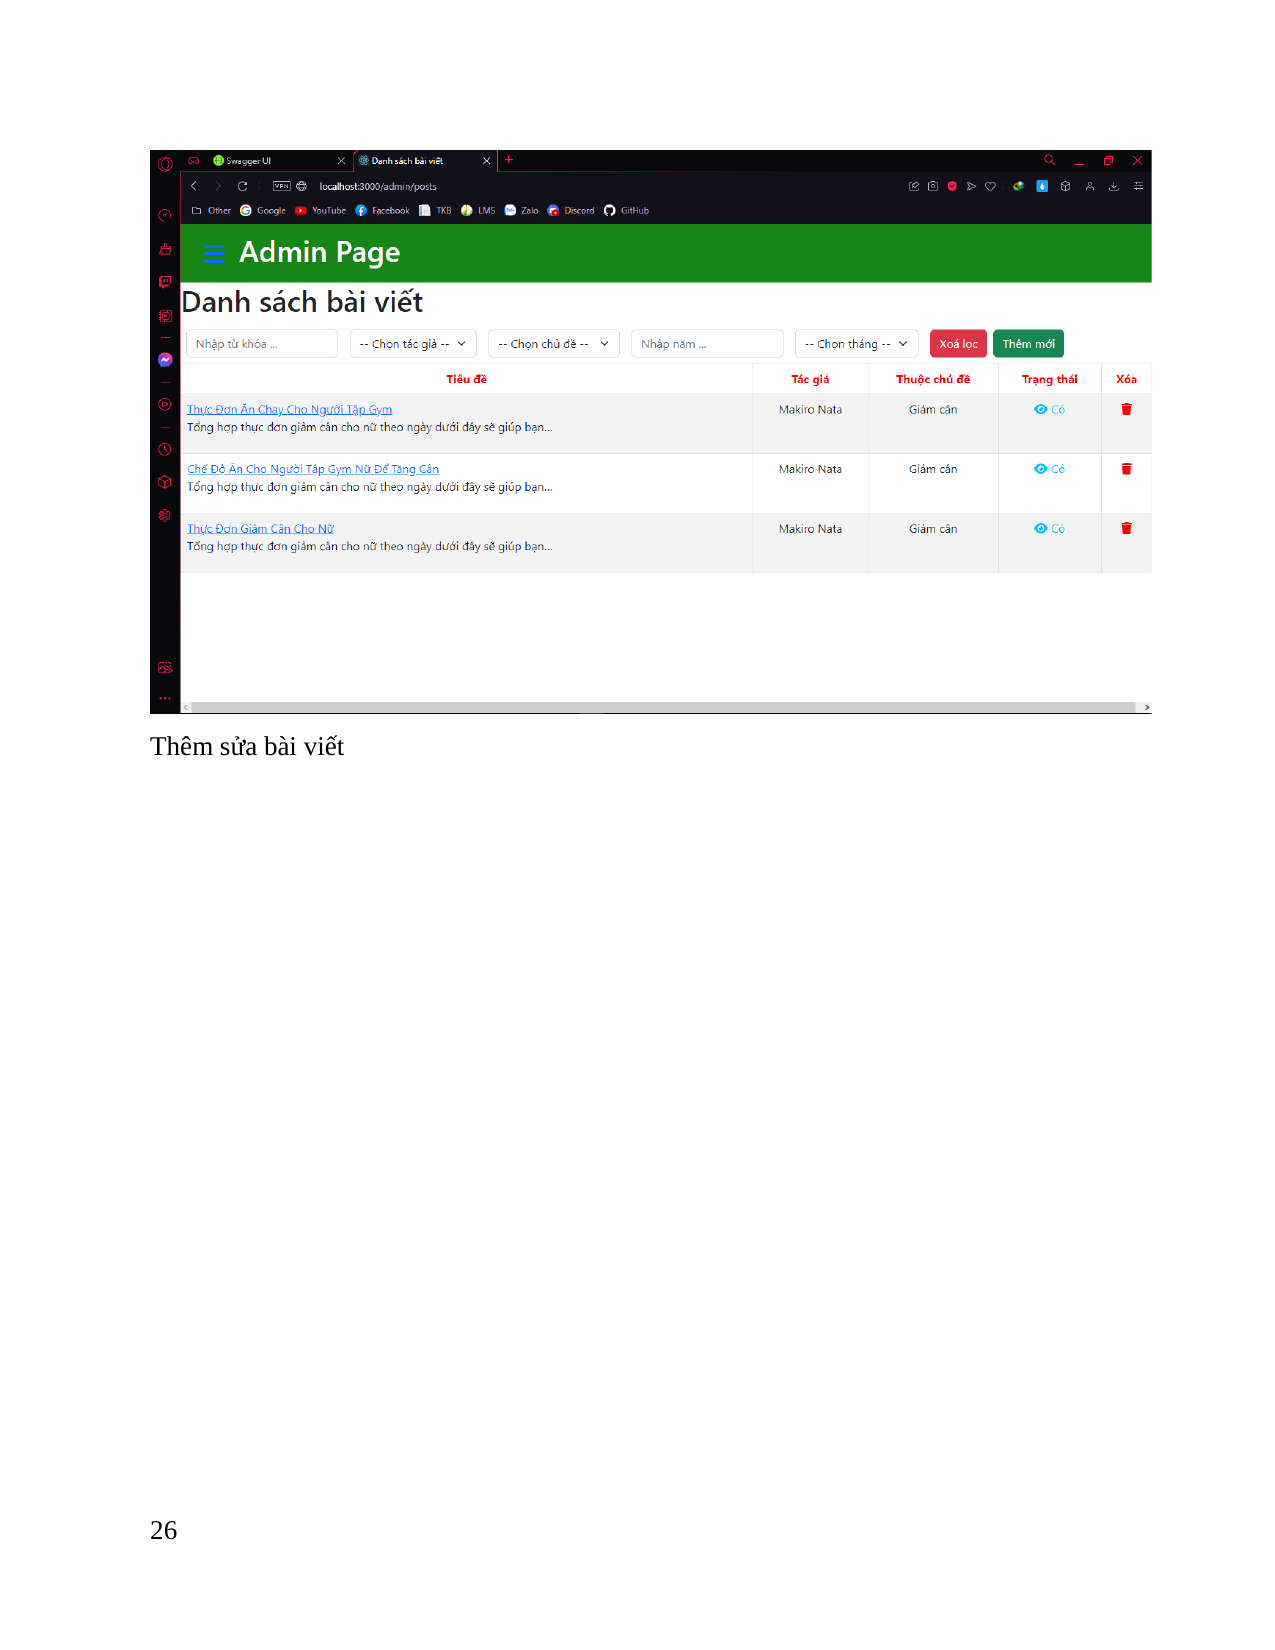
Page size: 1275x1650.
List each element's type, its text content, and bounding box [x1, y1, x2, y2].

text Thêm sửa bài viết [150, 730, 1152, 761]
picture [150, 150, 1152, 714]
